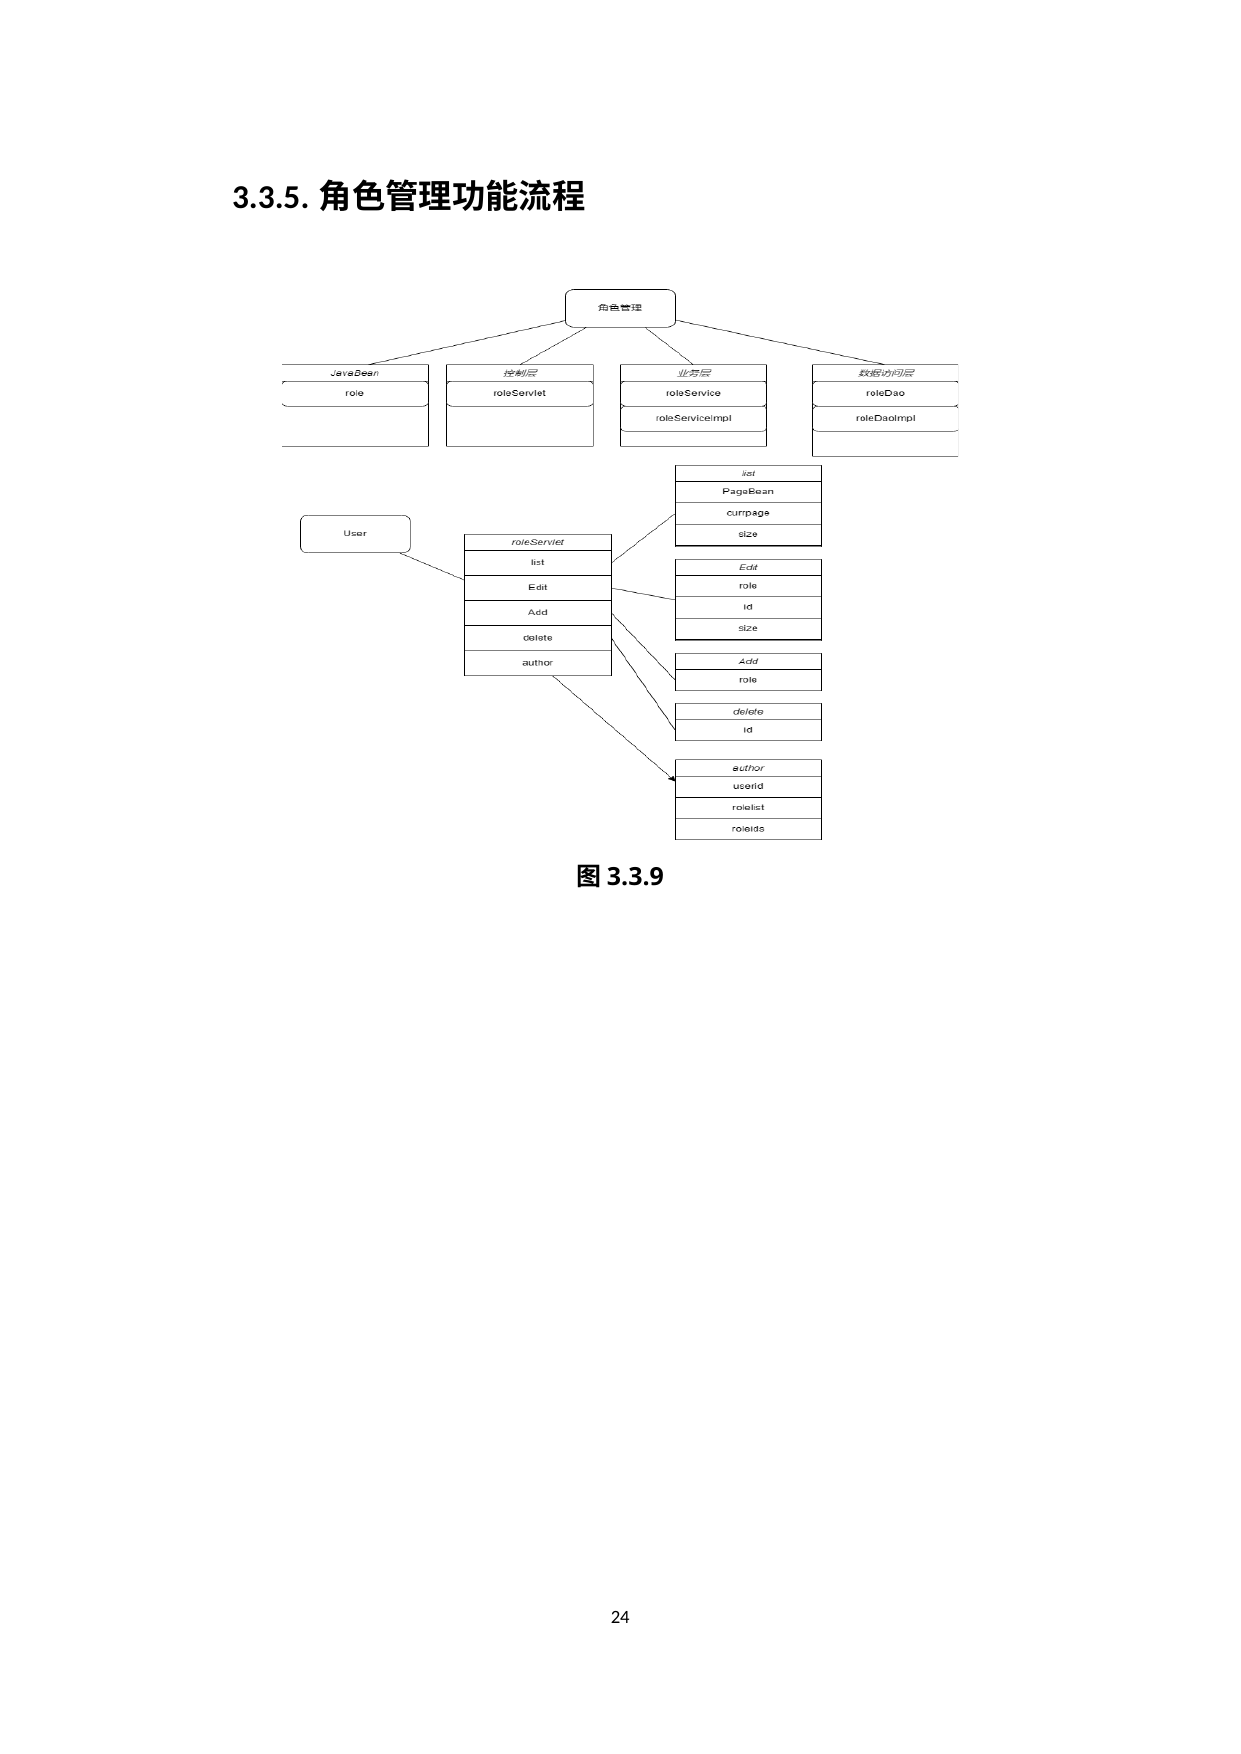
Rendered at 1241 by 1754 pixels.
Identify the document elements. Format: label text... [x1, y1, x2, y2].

subtitle 角色管理功能流程 [232, 162, 1053, 227]
text 图3.3.9 [187, 842, 1053, 907]
picture [282, 289, 959, 840]
